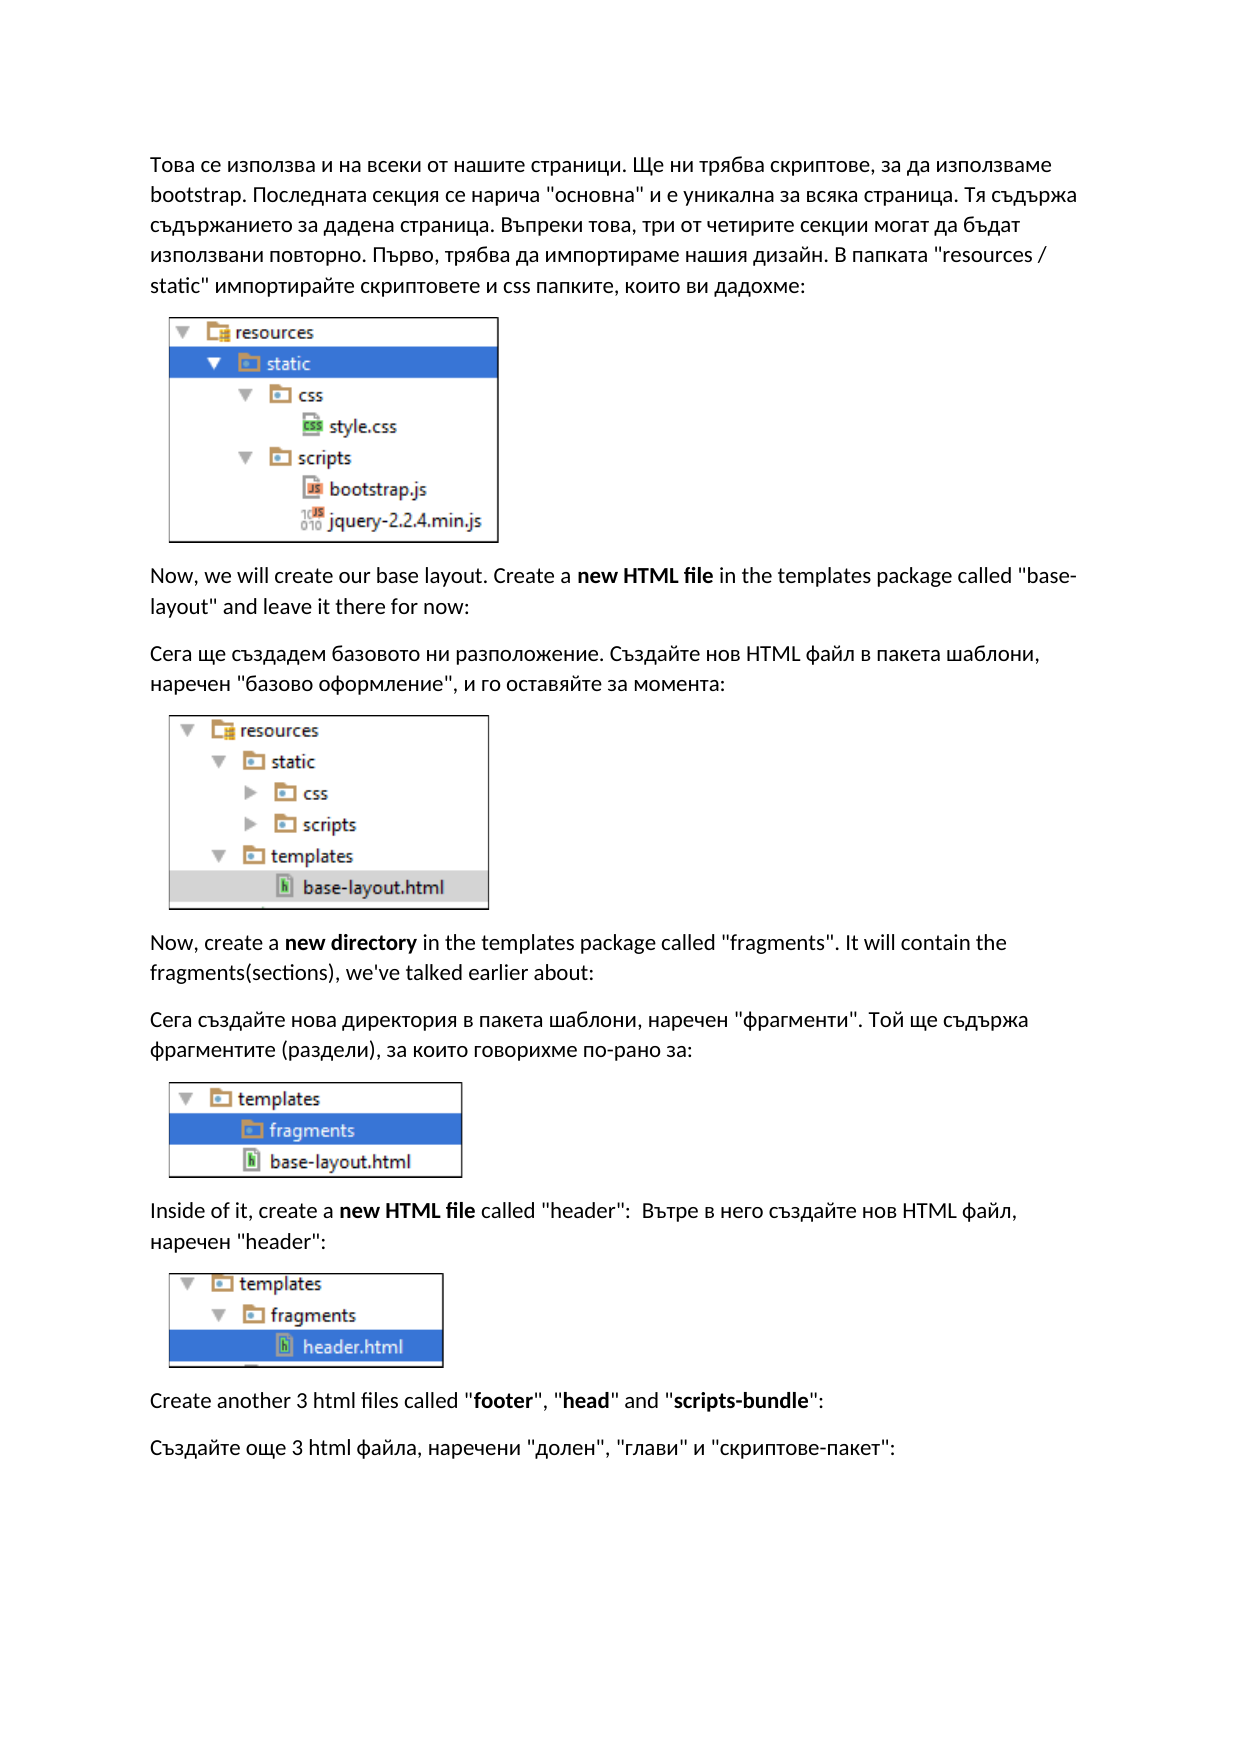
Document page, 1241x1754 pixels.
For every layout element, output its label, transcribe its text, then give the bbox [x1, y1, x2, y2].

text Inside of it, create a new HTML file called "header": Вътре в него създайте нов HTML файл, наречен "header": [150, 1197, 1090, 1255]
text Сега ще създадем базовото ни разположение. Създайте нов HTML файл в пакета шаблони, наречен "базово оформление", и го оставяйте за момента: [150, 639, 1090, 697]
text Сега създайте нова директория в пакета шаблони, наречен "фрагменти". Той ще съдържа фрагментите (раздели), за които говорихме по-рано за: [150, 1005, 1090, 1064]
text Now, create a new directory in the templates package called "fragments". It will contain the fragments(sections), we've talked earlier about: [150, 928, 1090, 987]
text Създайте още 3 html файла, наречени "долен", "глави" и "скриптове-пакет": [150, 1433, 1090, 1461]
text Now, we will create our base layout. Create a new HTML file in the templates package called "base-layout" and leave it there for now: [150, 562, 1090, 620]
text Create another 3 html files called "footer", "head" and "scripts-bundle": [150, 1386, 1090, 1414]
text Това се използва и на всеки от нашите страници. Ще ни трябва скриптове, за да използваме bootstrap. Последната секция се нарича "основна" и е уникална за всяка страница. Тя съдържа съдържанието за дадена страница. Въпреки това, три от четирите секции могат да бъдат използвани повторно. Първо, трябва да импортираме нашия дизайн. В папката "resources / static" импортирайте скриптовете и css папките, които ви дадохме: [150, 150, 1090, 299]
